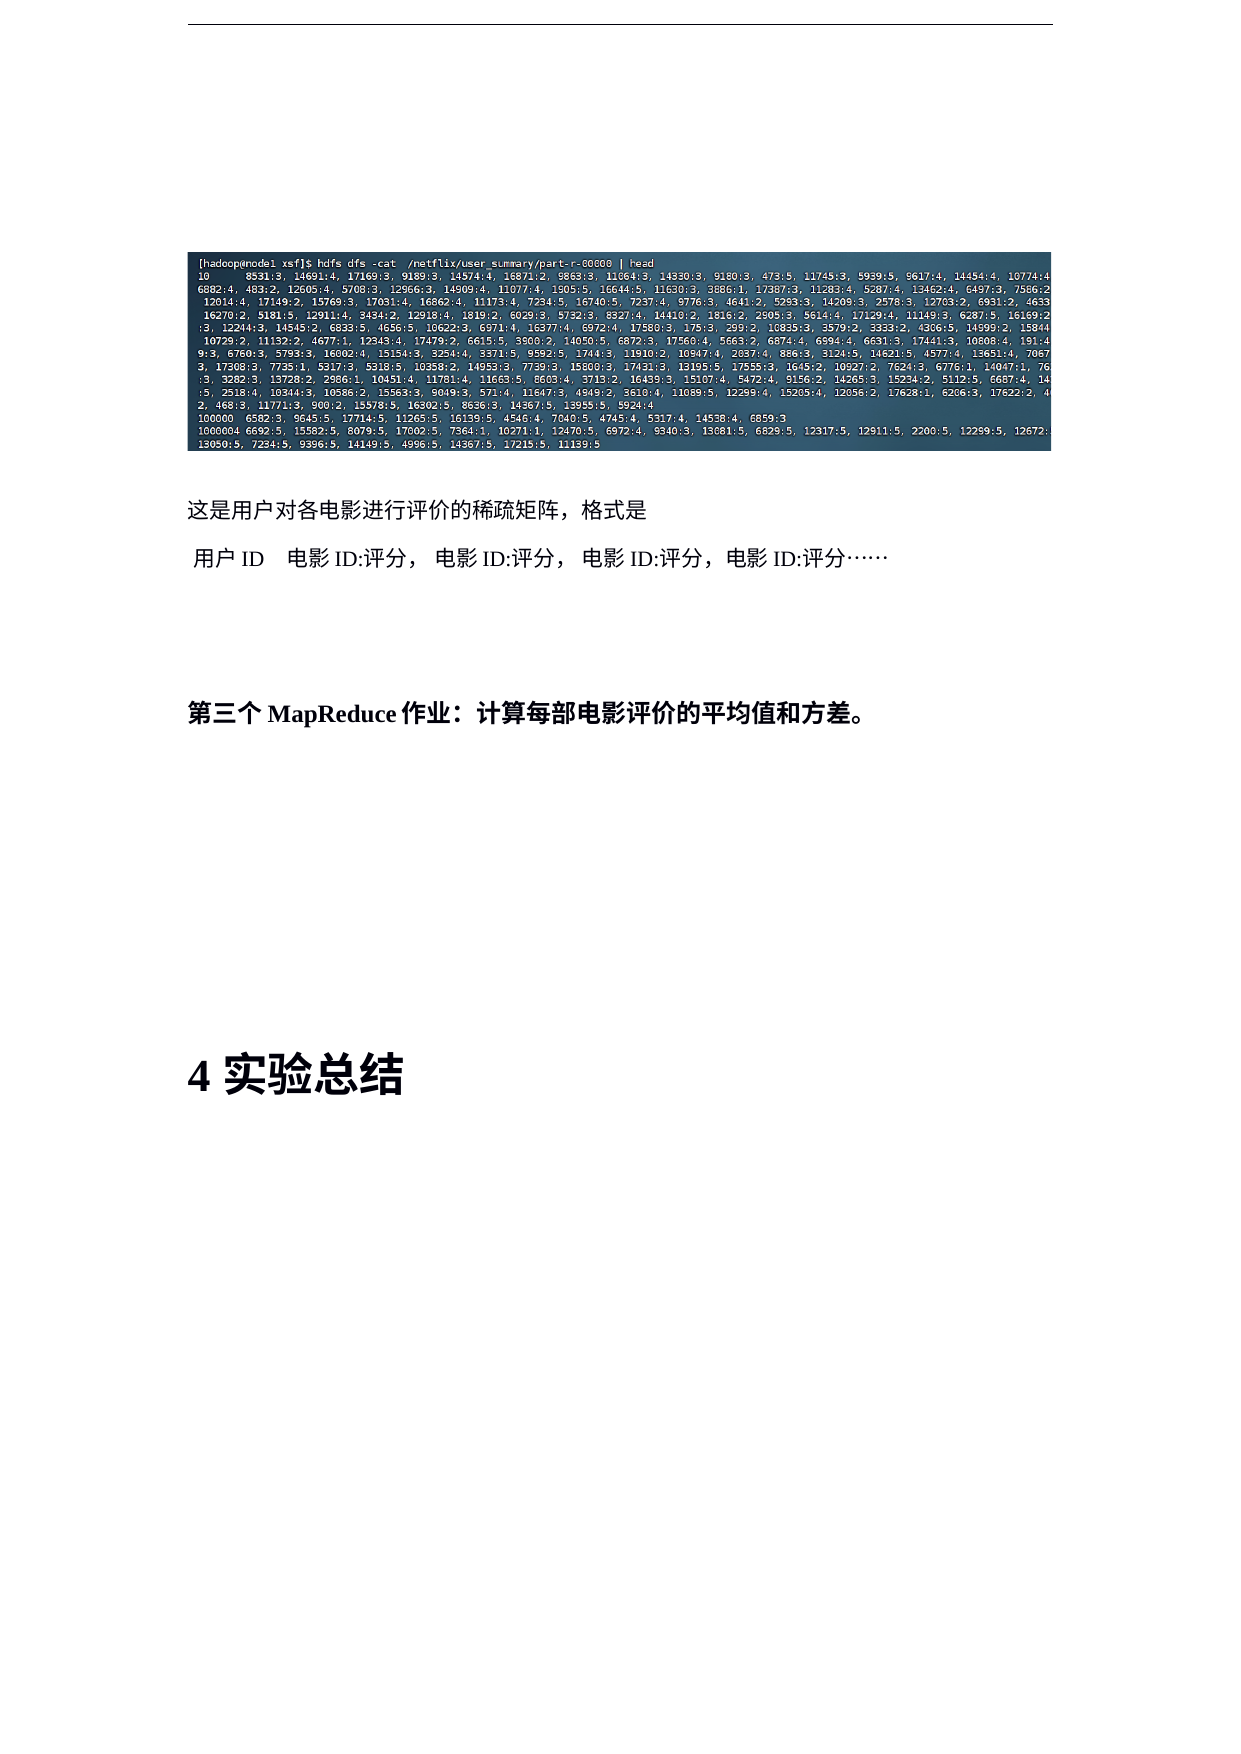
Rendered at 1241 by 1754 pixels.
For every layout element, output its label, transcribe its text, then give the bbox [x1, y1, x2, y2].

list 用户ID 电影ID:评分， 电影ID:评分， 电影ID:评分，电影ID:评分…… [187, 541, 1053, 573]
list 这是用户对各电影进行评价的稀疏矩阵，格式是 [187, 492, 1053, 525]
subtitle 4 实验总结 [187, 1023, 1053, 1121]
picture [187, 252, 1052, 451]
subtitle 第三个MapReduce作业：计算每部电影评价的平均值和方差。 [187, 679, 1053, 744]
